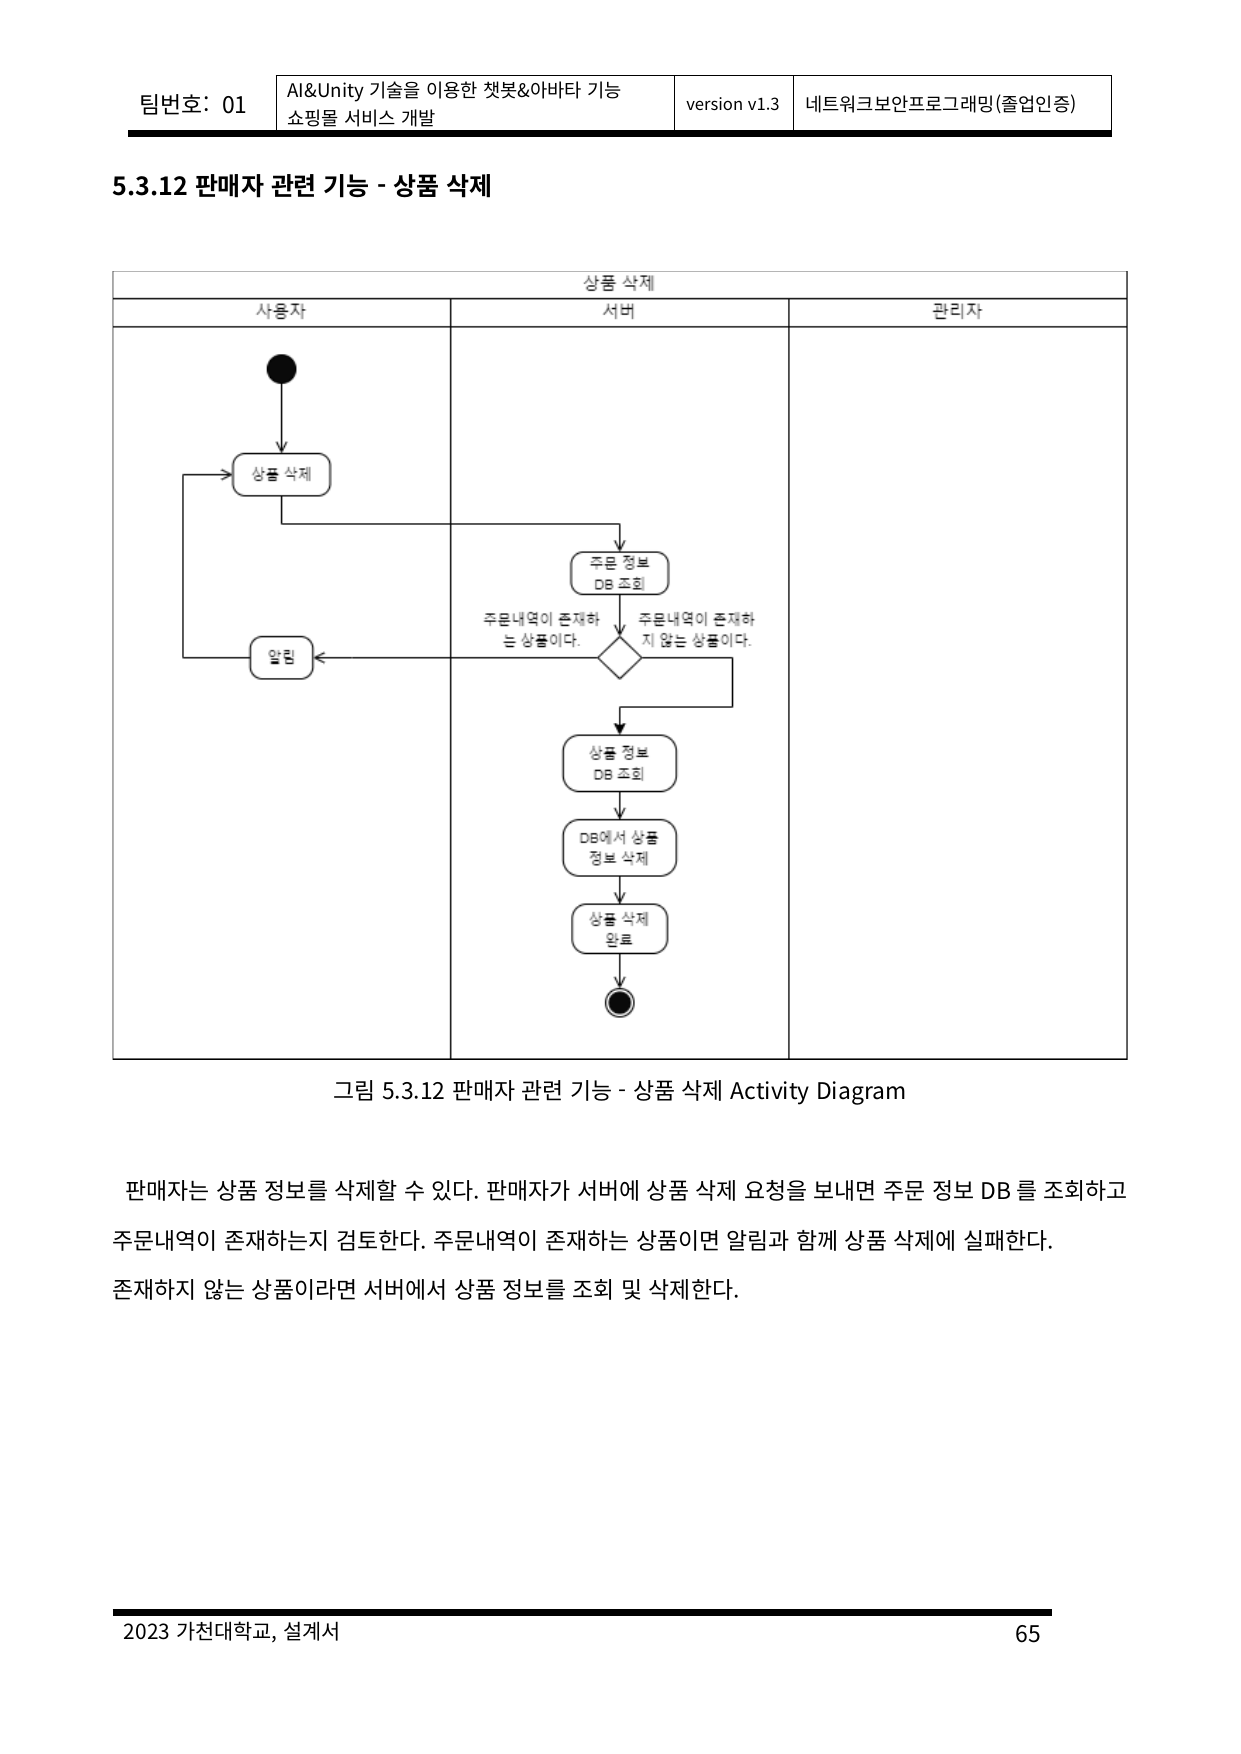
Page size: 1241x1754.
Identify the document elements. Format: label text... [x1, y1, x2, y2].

text 5.3.12 판매자 관련 기능 - 상품 삭제 [112, 167, 1128, 203]
text 그림 5.3.12 판매자 관련 기능 - 상품 삭제 Activity Diagram [112, 1073, 1128, 1106]
picture [112, 271, 1128, 1060]
text 판매자는 상품 정보를 삭제할 수 있다. 판매자가 서버에 상품 삭제 요청을 보내면 주문 정보 DB를 조회하고 주문내역이 존재하는지 검토한다. 주문내역이 존재하는 상품이면 알림과 함께 상품 삭제에 실패한다. 존재하지 않는 상품이라면 서버에서 상품 정보를 조회 및 삭제한다. [112, 1173, 1128, 1306]
